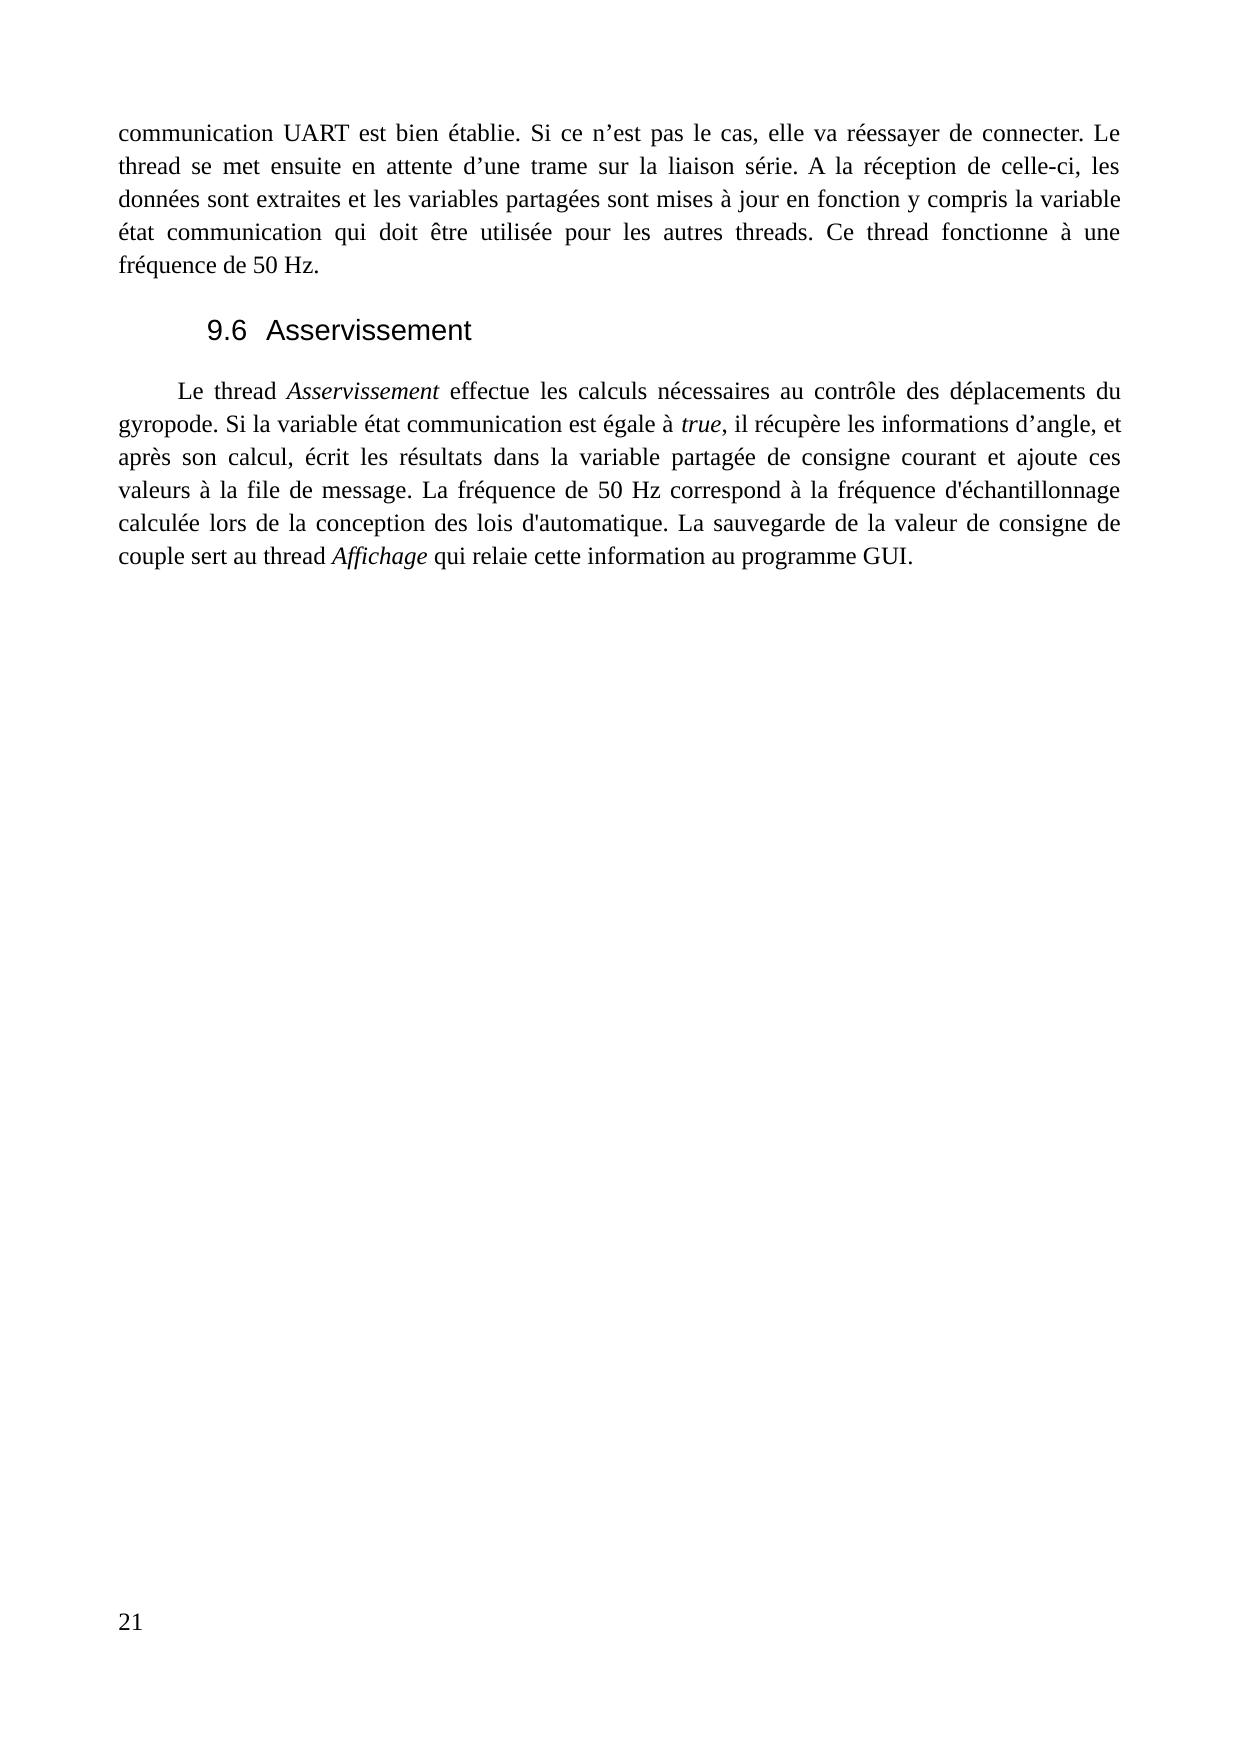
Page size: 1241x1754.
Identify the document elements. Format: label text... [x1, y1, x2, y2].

subtitle Asservissement [118, 313, 1122, 346]
text Le thread Asservissement effectue les calculs nécessaires au contrôle des déplacements du gyropode. Si la variable état communication est égale à true, il récupère les informations d’angle, et après son calcul, écrit les résultats dans la variable partagée de consigne courant et ajoute ces valeurs à la file de message. La fréquence de 50 Hz correspond à la fréquence d'échantillonnage calculée lors de la conception des lois d'automatique. La sauvegarde de la valeur de consigne de couple sert au thread Affichage qui relaie cette information au programme GUI. [118, 376, 1122, 569]
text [118, 118, 1122, 279]
